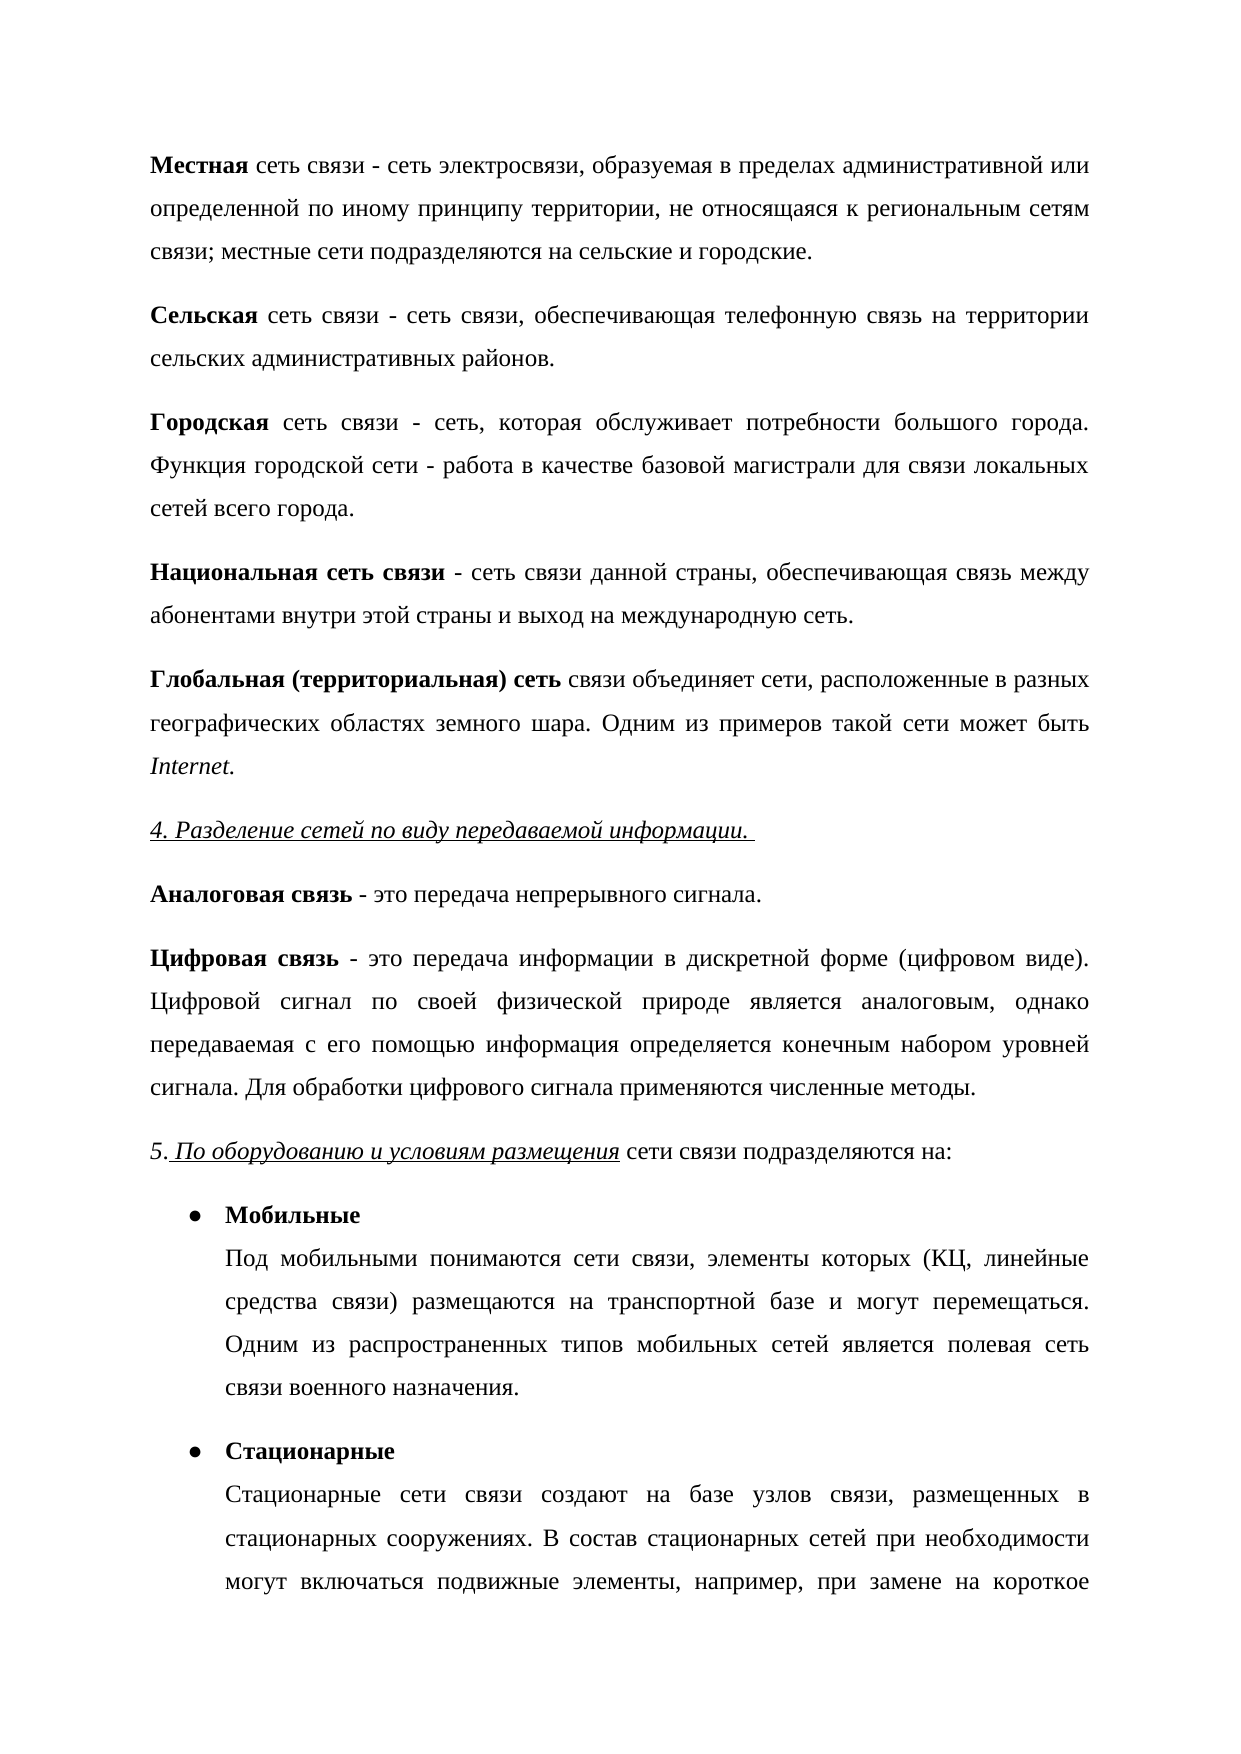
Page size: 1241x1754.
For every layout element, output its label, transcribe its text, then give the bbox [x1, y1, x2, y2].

list Мобильные [187, 1200, 1090, 1229]
text Национальная сеть связи - сеть связи данной страны, обеспечивающая связь между абонентами внутри этой страны и выход на международную сеть. [150, 557, 1090, 629]
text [225, 1479, 1090, 1594]
list Стационарные [187, 1436, 1090, 1465]
text Под мобильными понимаются сети связи, элементы которых (КЦ, линейные средства связи) размещаются на транспортной базе и могут перемещаться. Одним из распространенных типов мобильных сетей является полевая сеть связи военного назначения. [225, 1243, 1090, 1401]
text 4. Разделение сетей по виду передаваемой информации. [150, 815, 1090, 843]
text Аналоговая связь - это передача непрерывного сигнала. [150, 879, 1090, 907]
text Местная сеть связи - сеть электросвязи, образуемая в пределах административной или определенной по иному принципу территории, не относящаяся к региональным сетям связи; местные сети подразделяются на сельские и городские. [150, 150, 1090, 265]
text Городская сеть связи - сеть, которая обслуживает потребности большого города. Функция городской сети - работа в качестве базовой магистрали для связи локальных сетей всего города. [150, 407, 1090, 522]
text Сельская сеть связи - сеть связи, обеспечивающая телефонную связь на территории сельских административных районов. [150, 300, 1090, 372]
text Цифровая связь - это передача информации в дискретной форме (цифровом виде). Цифровой сигнал по своей физической природе является аналоговым, однако передаваемая с его помощью информация определяется конечным набором уровней сигнала. Для обработки цифрового сигнала применяются численные методы. [150, 943, 1090, 1101]
text Глобальная (территориальная) сеть связи объединяет сети, расположенные в разных географических областях земного шара. Одним из примеров такой сети может быть Internet. [150, 664, 1090, 779]
text 5. По оборудованию и условиям размещения сети связи подразделяются на: [150, 1136, 1090, 1165]
